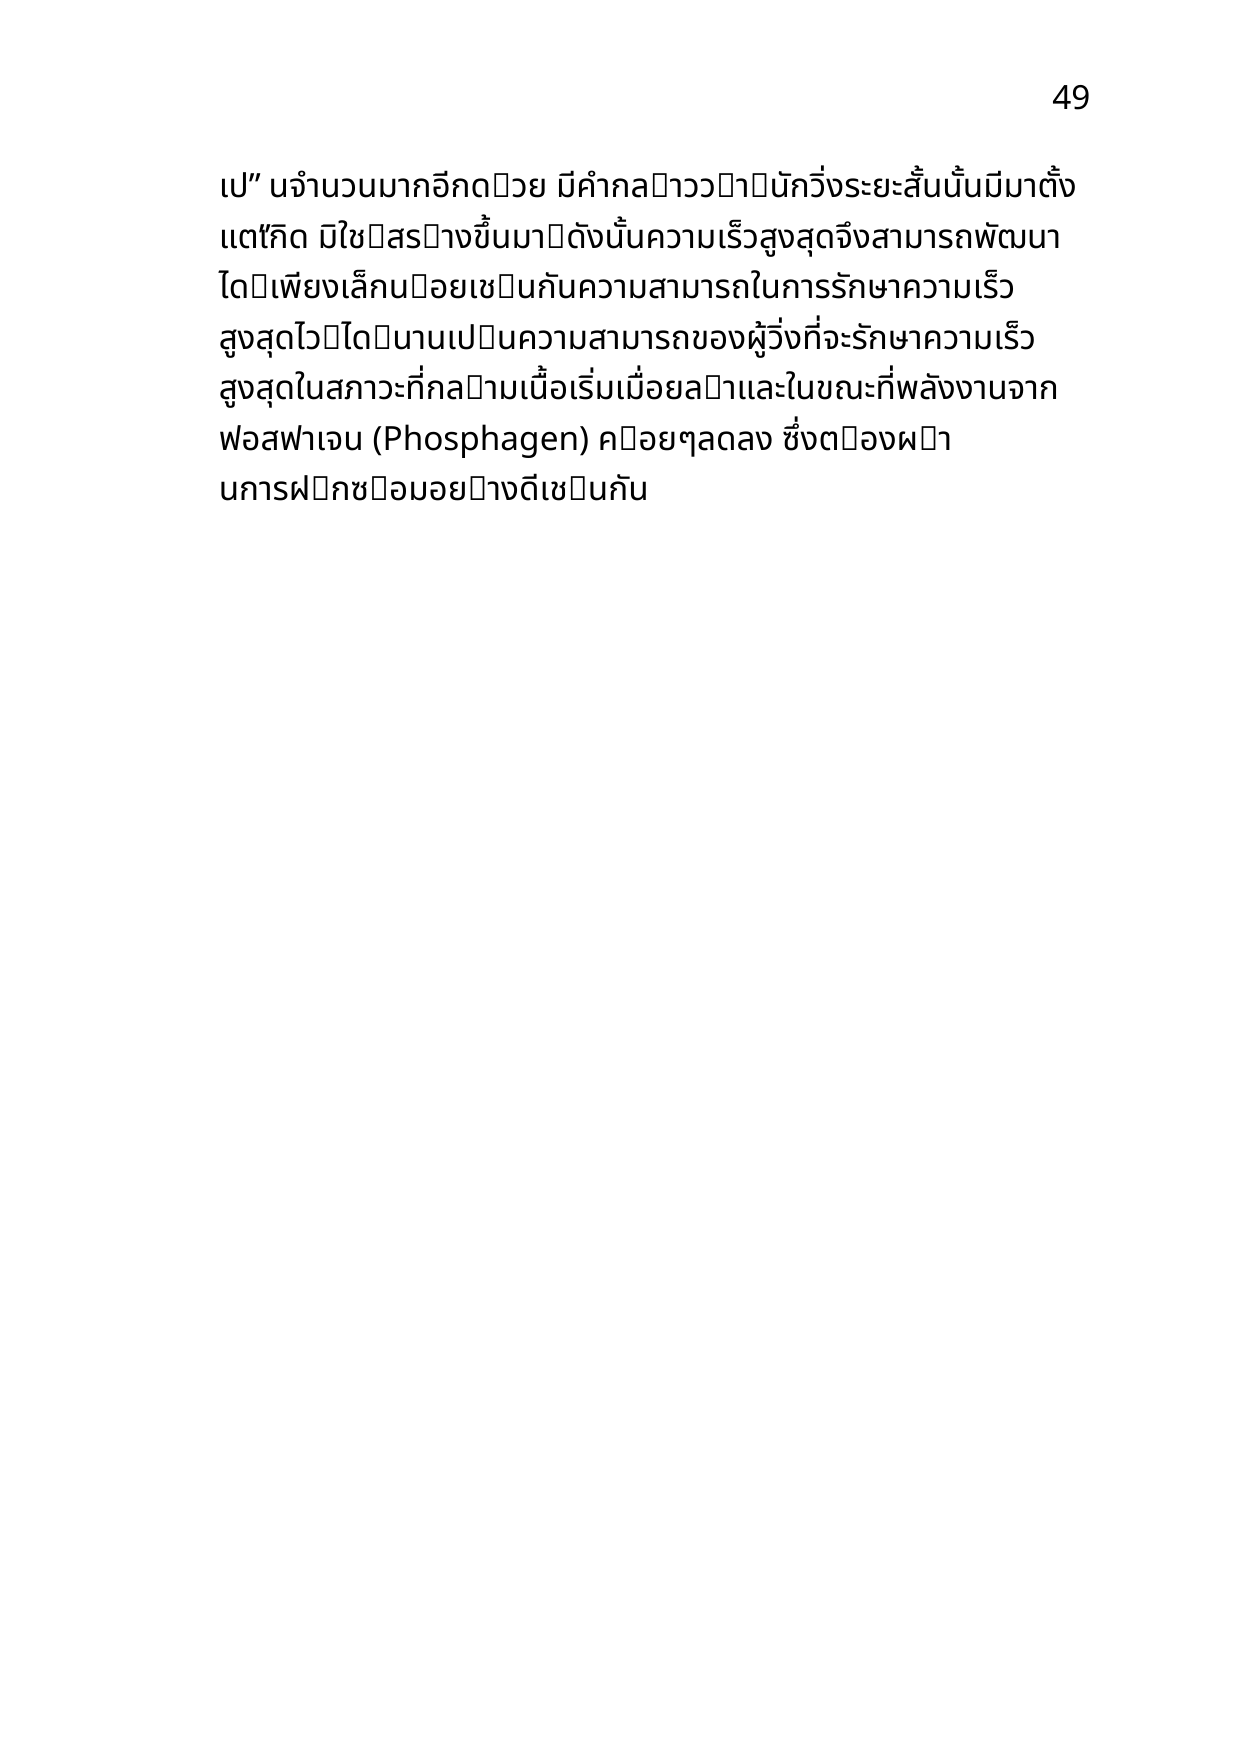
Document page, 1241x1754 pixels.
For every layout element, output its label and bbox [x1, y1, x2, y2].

text [218, 162, 1090, 516]
